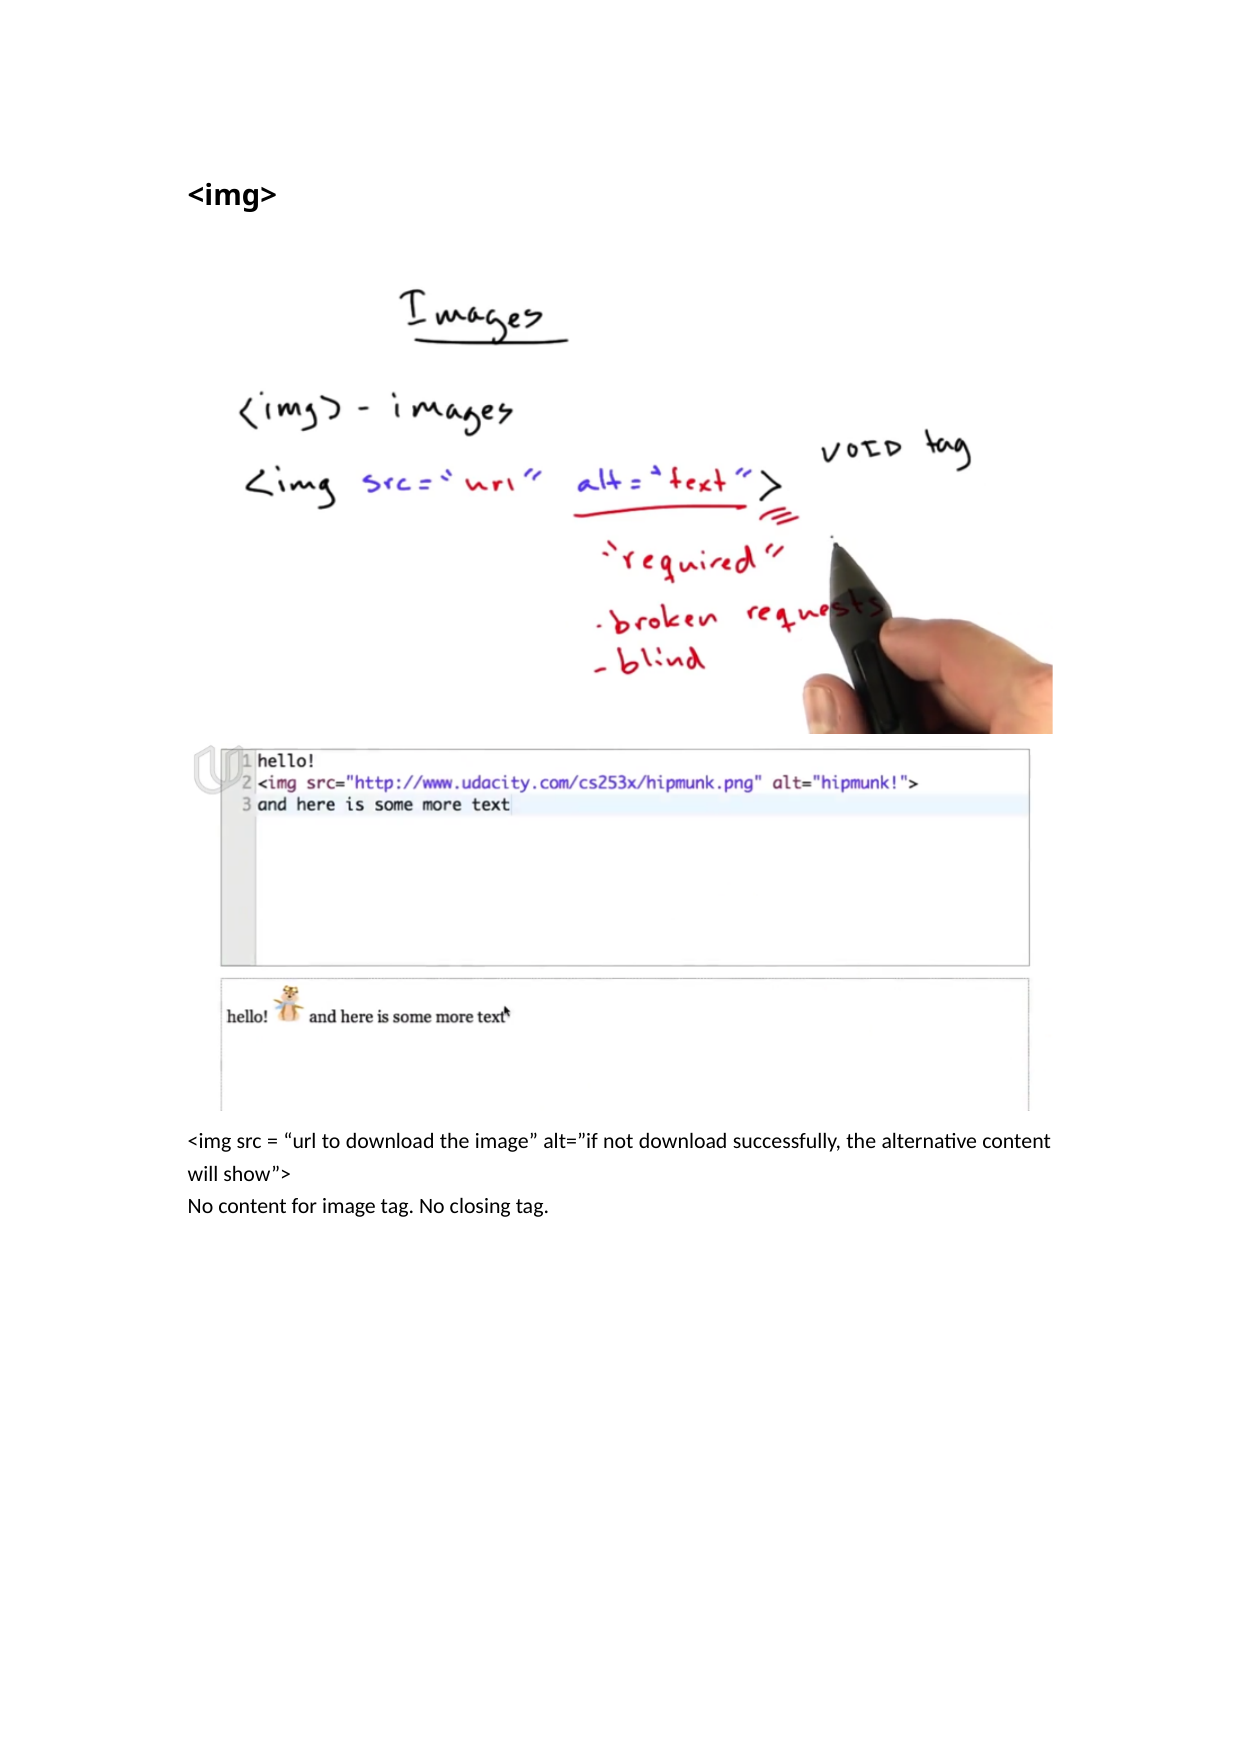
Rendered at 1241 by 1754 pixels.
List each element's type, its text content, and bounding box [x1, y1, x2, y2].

subtitle <img> [187, 162, 1053, 227]
picture [187, 279, 1053, 1111]
text No content for image tag. No closing tag. [187, 1189, 1053, 1222]
text <img src = “url to download the image” alt=”if not download successfully, the alternative content will show”> [187, 1124, 1053, 1189]
